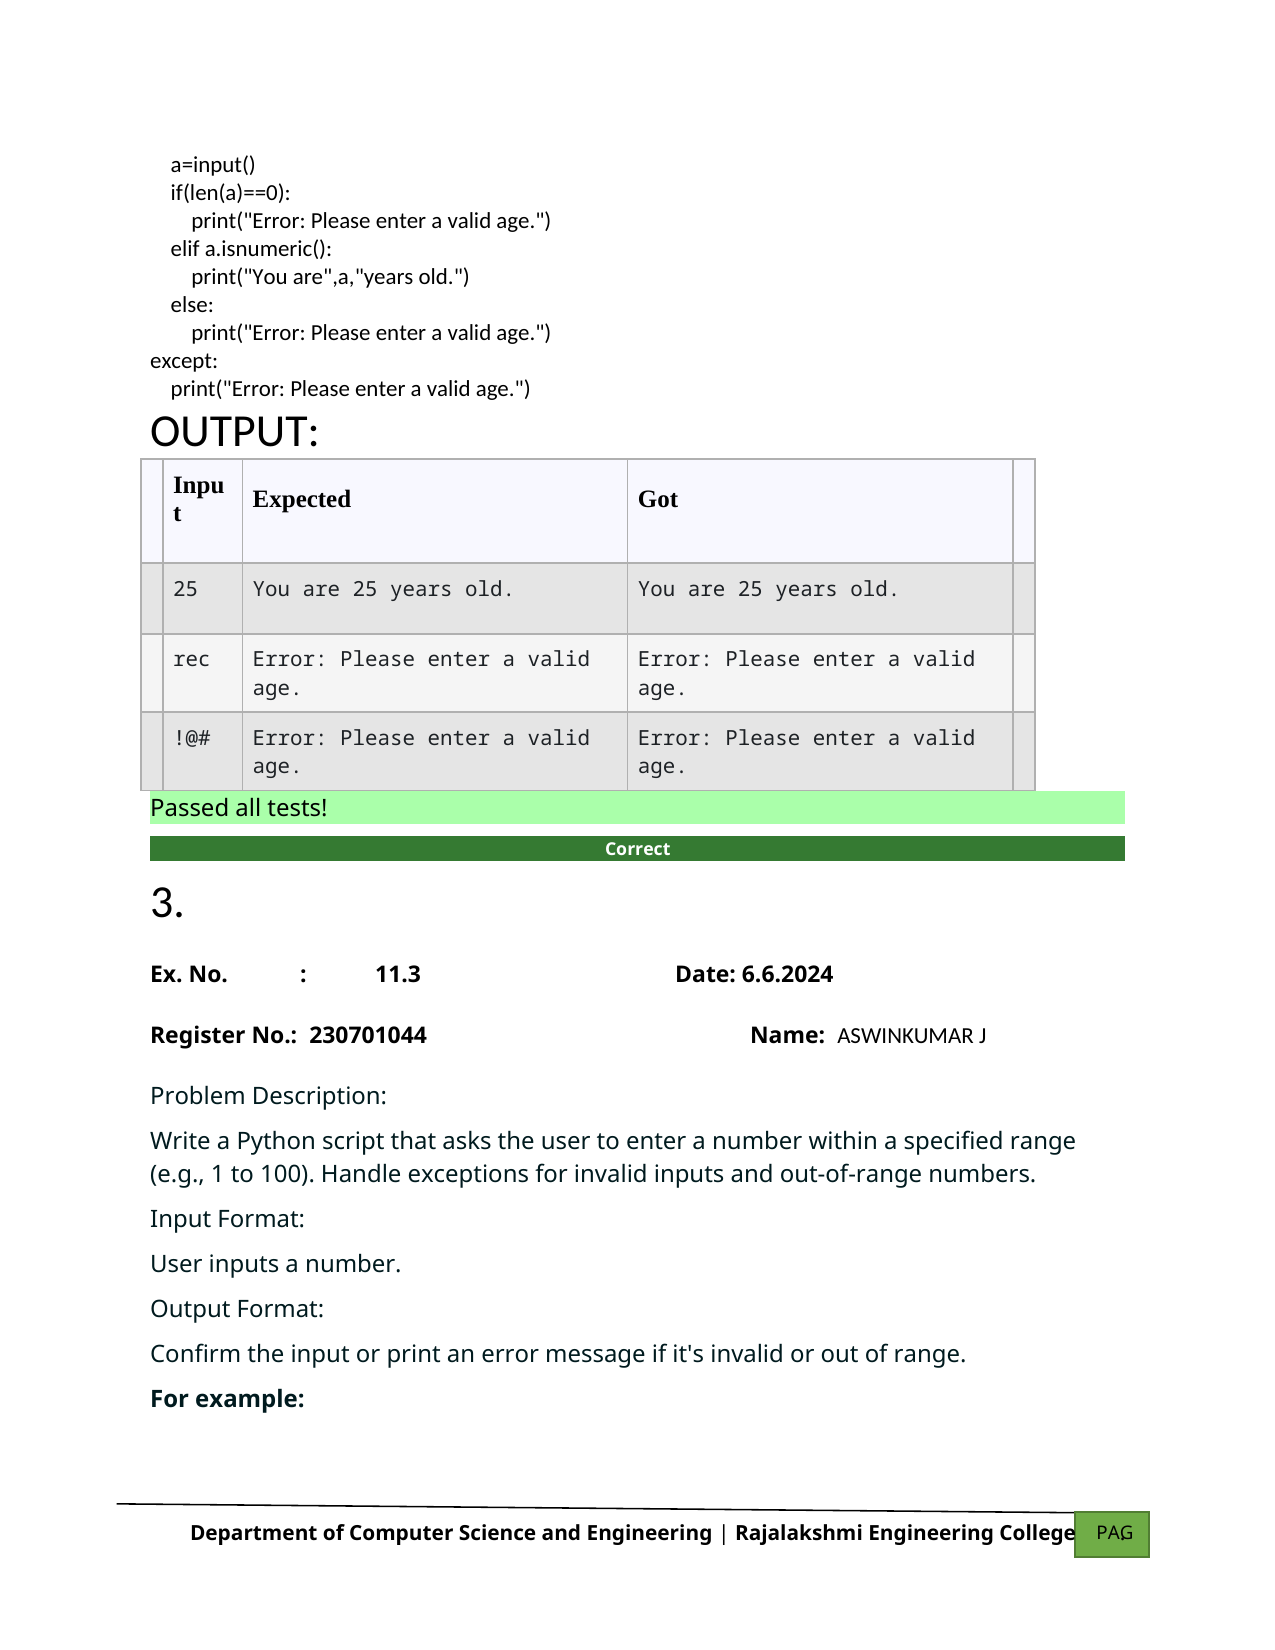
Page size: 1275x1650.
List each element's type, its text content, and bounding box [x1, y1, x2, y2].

text Write a Python script that asks the user to enter a number within a specified range (e.g., 1 to 100). Handle exceptions for invalid inputs and out-of-range numbers. [150, 1124, 1125, 1189]
text OUTPUT: [150, 402, 1125, 458]
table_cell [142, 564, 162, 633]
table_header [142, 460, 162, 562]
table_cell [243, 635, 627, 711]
text Input Format: [150, 1202, 1125, 1234]
text Problem Description: [150, 1079, 1125, 1112]
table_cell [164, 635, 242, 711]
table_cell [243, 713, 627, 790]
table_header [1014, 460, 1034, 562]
text print("Error: Please enter a valid age.") [150, 206, 1125, 234]
text Confirm the input or print an error message if it's invalid or out of range. [150, 1337, 1125, 1370]
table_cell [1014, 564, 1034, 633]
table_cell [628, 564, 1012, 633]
text Correct [150, 836, 1125, 861]
text print("You are",a,"years old.") [150, 262, 1125, 290]
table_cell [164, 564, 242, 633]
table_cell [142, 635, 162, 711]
text else: [150, 290, 1125, 318]
text 3. [150, 873, 1125, 929]
text Register No.: 230701044 Name: ASWINKUMAR J [150, 1018, 1125, 1050]
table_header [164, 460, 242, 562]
text except: [150, 346, 1125, 374]
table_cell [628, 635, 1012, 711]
text elif a.isnumeric(): [150, 234, 1125, 262]
text print("Error: Please enter a valid age.") [150, 374, 1125, 402]
text For example: [150, 1382, 1125, 1415]
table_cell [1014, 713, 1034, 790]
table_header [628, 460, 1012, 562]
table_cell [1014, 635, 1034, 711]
text Output Format: [150, 1292, 1125, 1324]
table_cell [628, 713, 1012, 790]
text a=input() [150, 150, 1125, 178]
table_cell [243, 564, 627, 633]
text Ex. No. : 11.3 Date: 6.6.2024 [150, 958, 1125, 989]
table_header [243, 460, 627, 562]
text Passed all tests! [150, 791, 1125, 824]
text if(len(a)==0): [150, 178, 1125, 206]
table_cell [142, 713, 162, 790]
text print("Error: Please enter a valid age.") [150, 318, 1125, 346]
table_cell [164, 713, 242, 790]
text User inputs a number. [150, 1247, 1125, 1279]
